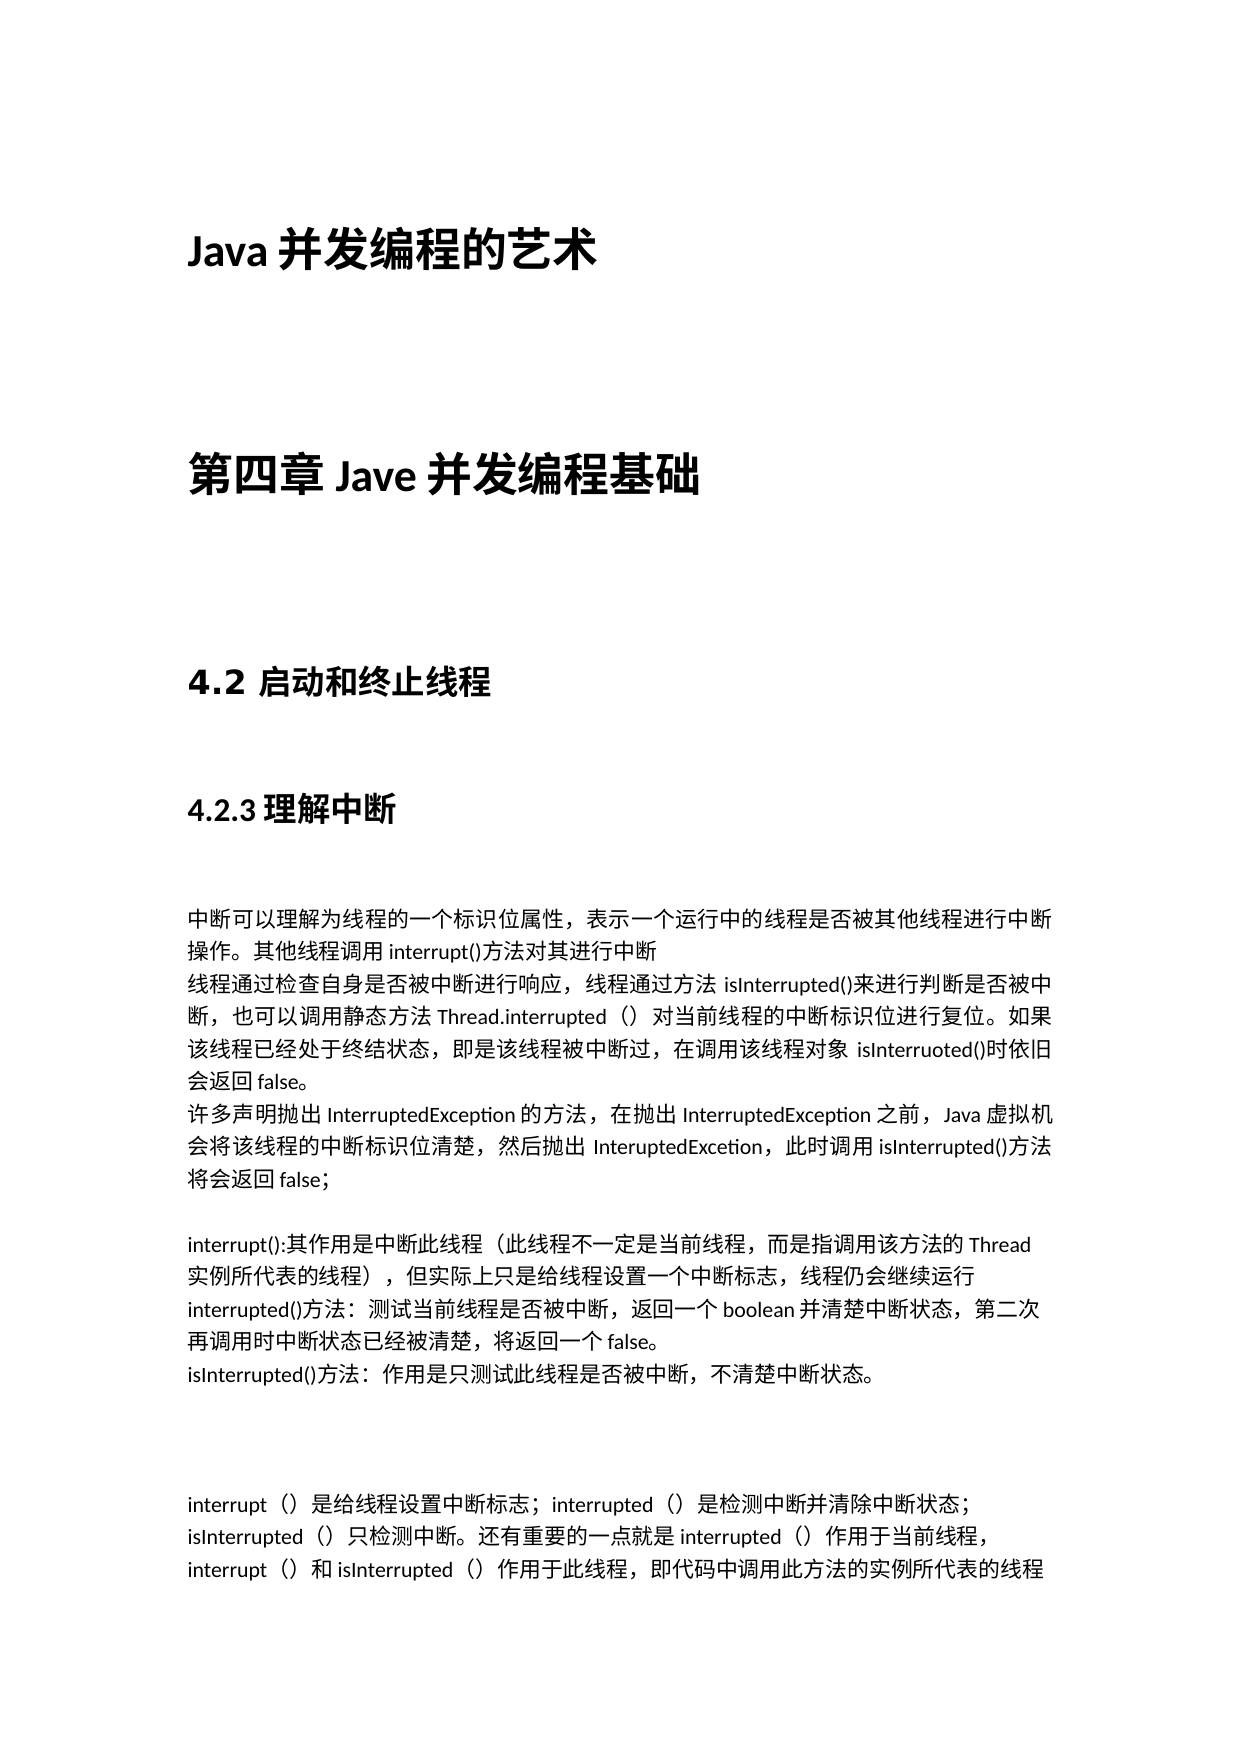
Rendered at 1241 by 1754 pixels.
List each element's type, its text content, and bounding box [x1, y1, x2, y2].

subtitle Java并发编程的艺术 [187, 197, 1053, 295]
text interrupt():其作用是中断此线程（此线程不一定是当前线程，而是指调用该方法的Thread实例所代表的线程），但实际上只是给线程设置一个中断标志，线程仍会继续运行 [187, 1226, 1053, 1291]
subtitle 4.2.3 理解中断 [187, 774, 1053, 839]
subtitle Jave并发编程基础 [187, 423, 1053, 521]
text 中断可以理解为线程的一个标识位属性，表示一个运行中的线程是否被其他线程进行中断操作。其他线程调用interrupt()方法对其进行中断 [187, 901, 1053, 966]
text interrupted()方法：测试当前线程是否被中断，返回一个boolean并清楚中断状态，第二次再调用时中断状态已经被清楚，将返回一个false。 [187, 1291, 1053, 1356]
text 许多声明抛出InterruptedException的方法，在抛出InterruptedException之前，Java虚拟机会将该线程的中断标识位清楚，然后抛出InteruptedExcetion，此时调用isInterrupted()方法将会返回false； [187, 1096, 1053, 1194]
text interrupt（）是给线程设置中断标志；interrupted（）是检测中断并清除中断状态；isInterrupted（）只检测中断。还有重要的一点就是interrupted（）作用于当前线程，interrupt（）和isInterrupted（）作用于此线程，即代码中调用此方法的实例所代表的线程 [187, 1486, 1053, 1584]
text isInterrupted()方法：作用是只测试此线程是否被中断，不清楚中断状态。 [187, 1356, 1053, 1389]
text 线程通过检查自身是否被中断进行响应，线程通过方法isInterrupted()来进行判断是否被中断，也可以调用静态方法Thread.interrupted（）对当前线程的中断标识位进行复位。如果该线程已经处于终结状态，即是该线程被中断过，在调用该线程对象isInterruoted()时依旧会返回false。 [187, 966, 1053, 1096]
subtitle 4.2 启动和终止线程 [187, 648, 1053, 713]
